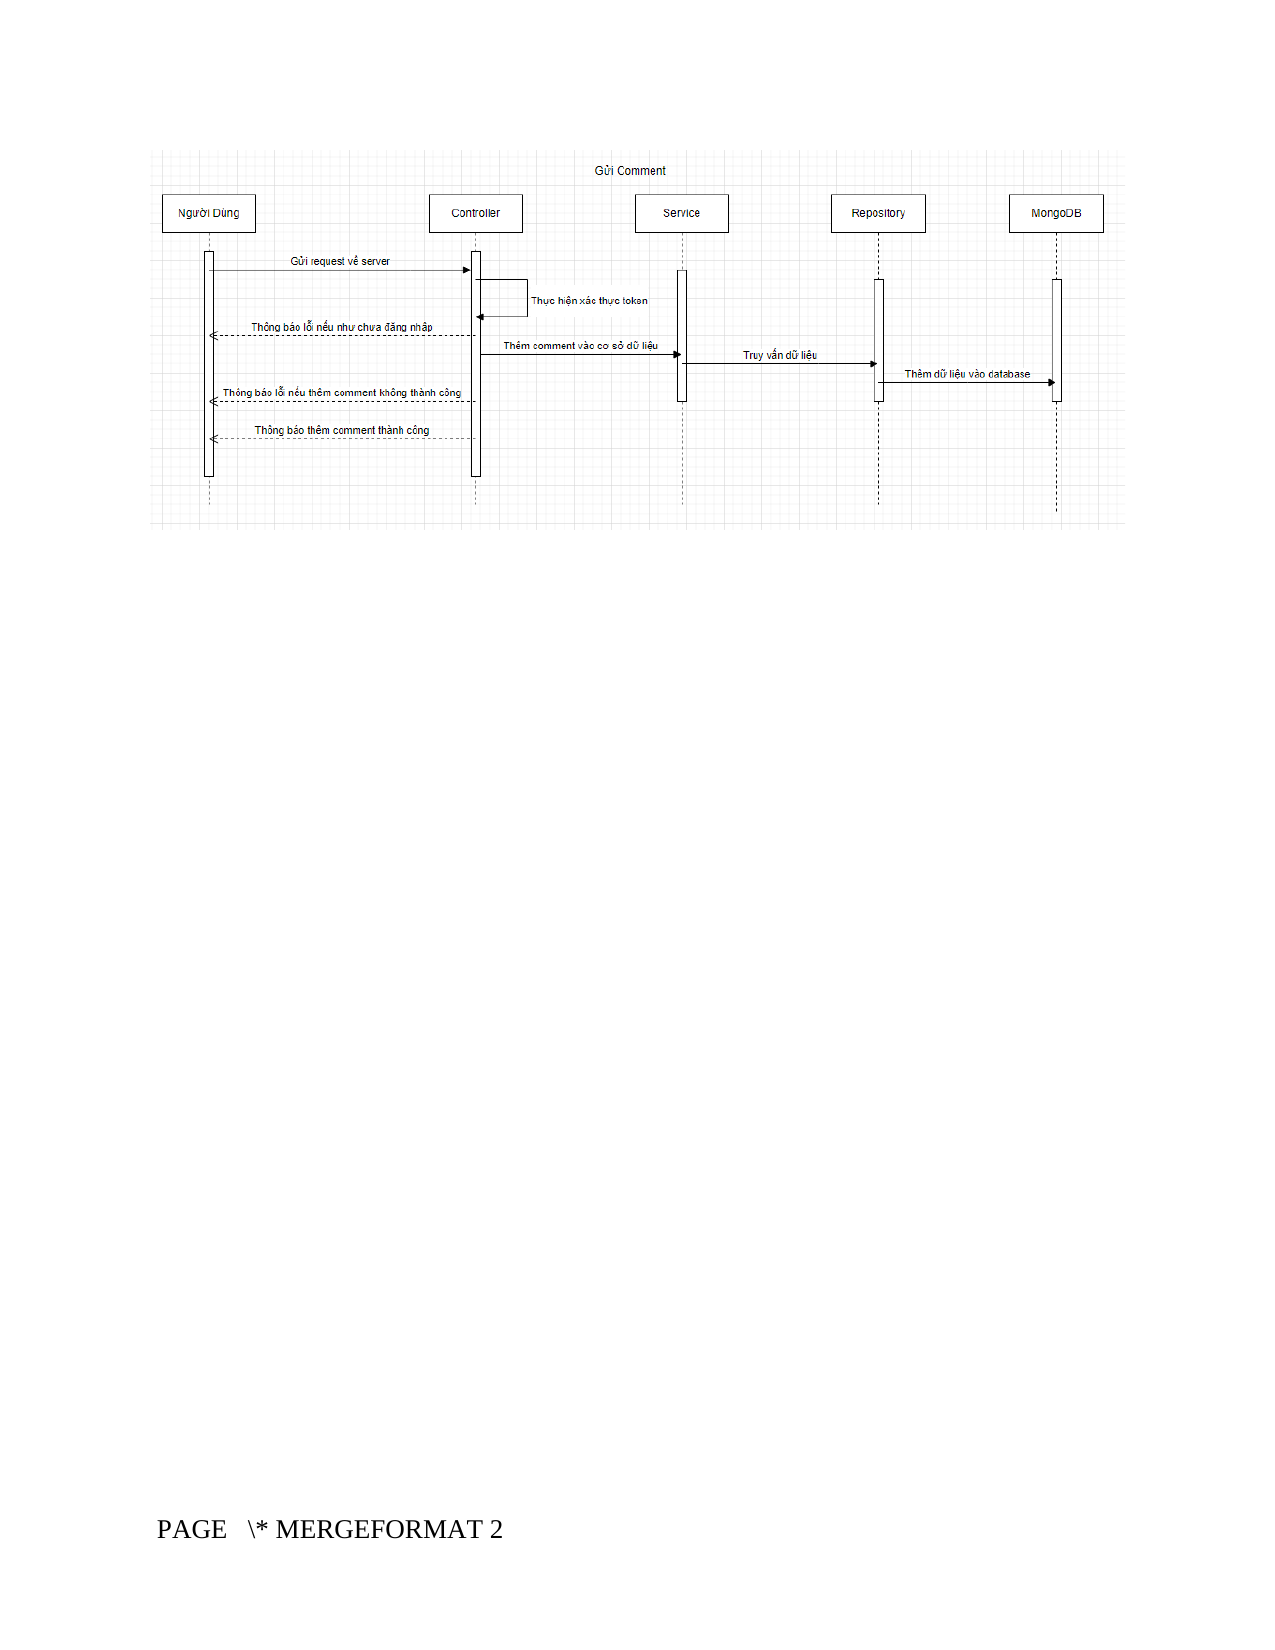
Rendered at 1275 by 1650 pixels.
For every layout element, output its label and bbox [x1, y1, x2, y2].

picture [150, 150, 1125, 530]
